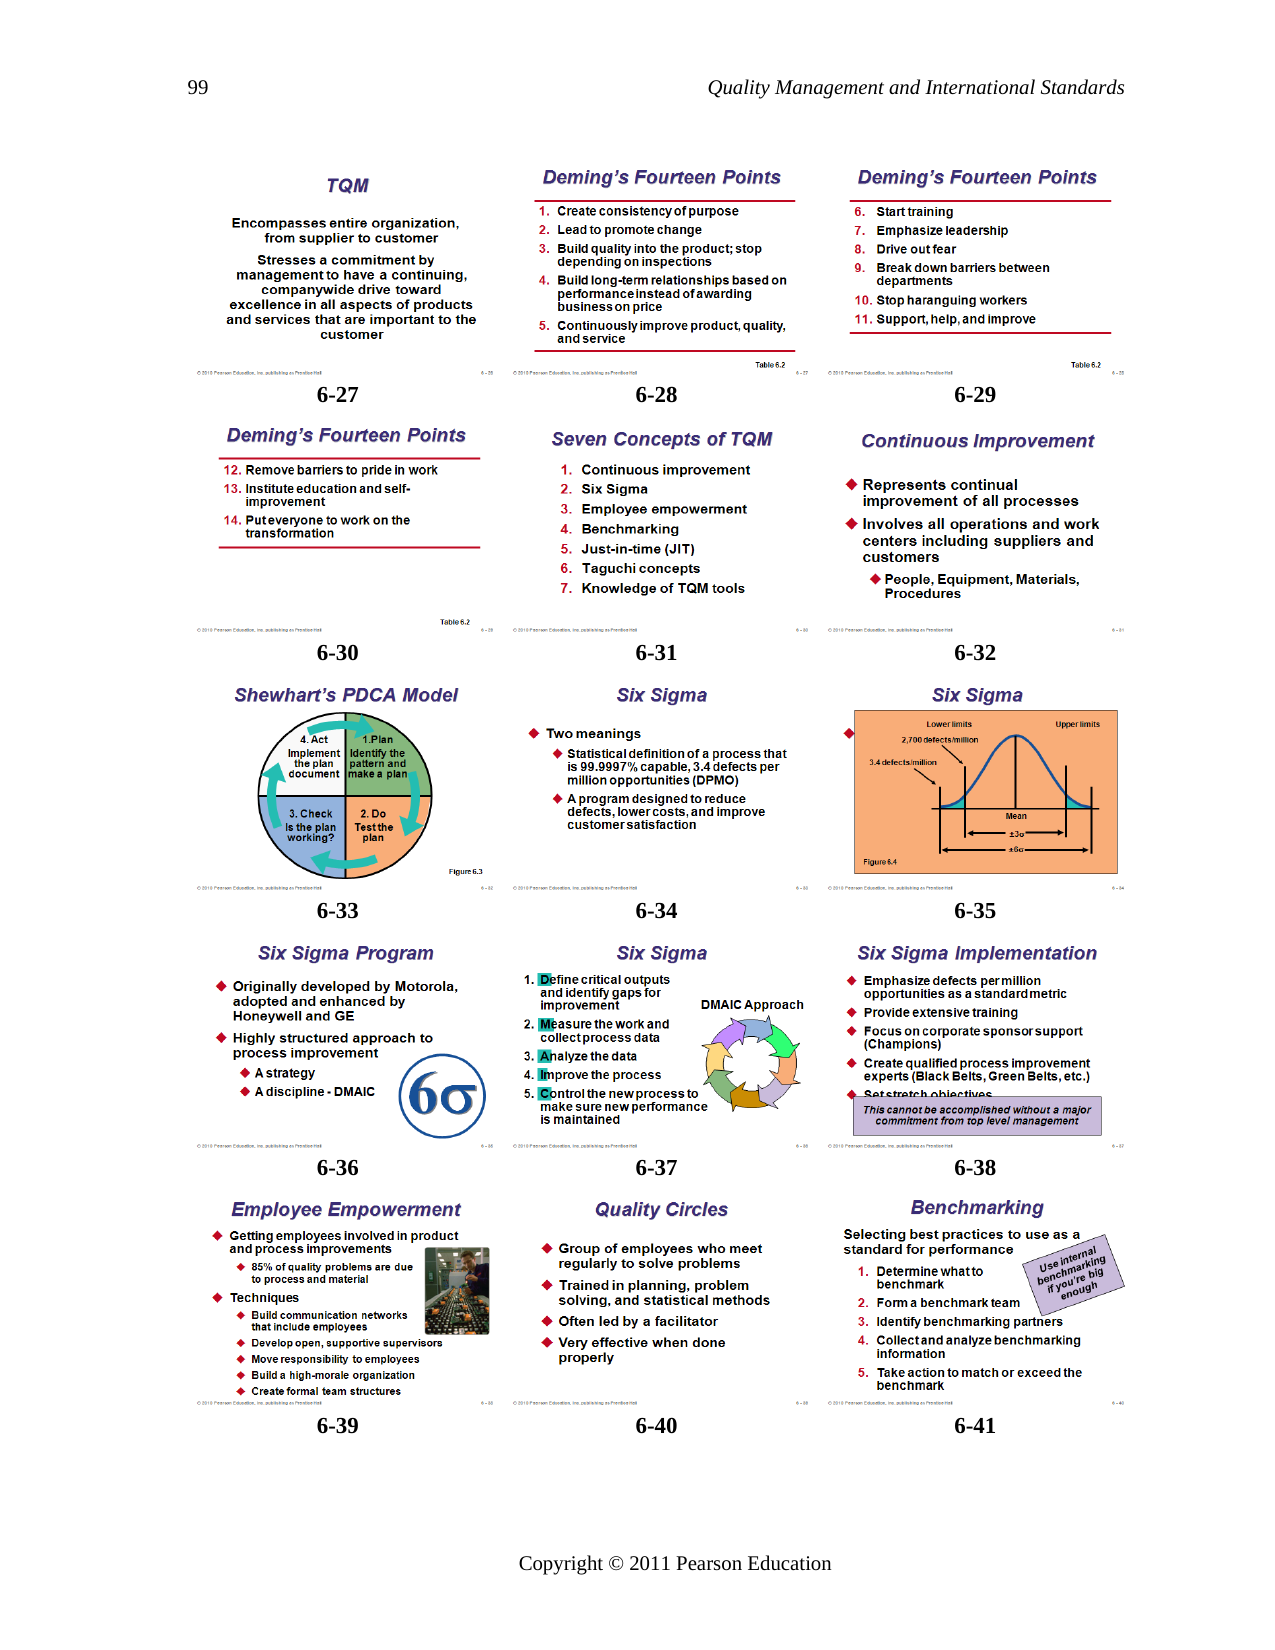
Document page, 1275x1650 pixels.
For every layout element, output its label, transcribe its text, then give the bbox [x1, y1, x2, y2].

text 6-39 6-40 6-41 [187, 1412, 1162, 1438]
text 6-30 6-31 6-32 [187, 639, 1162, 665]
picture [187, 407, 1135, 639]
text 6-36 6-37 6-38 [187, 1154, 1162, 1181]
picture [187, 1180, 1135, 1412]
picture [187, 923, 1135, 1155]
text 6-27 6-28 6-29 [187, 381, 1162, 408]
picture [187, 149, 1135, 382]
picture [187, 665, 1135, 897]
text 6-33 6-34 6-35 [187, 897, 1162, 923]
